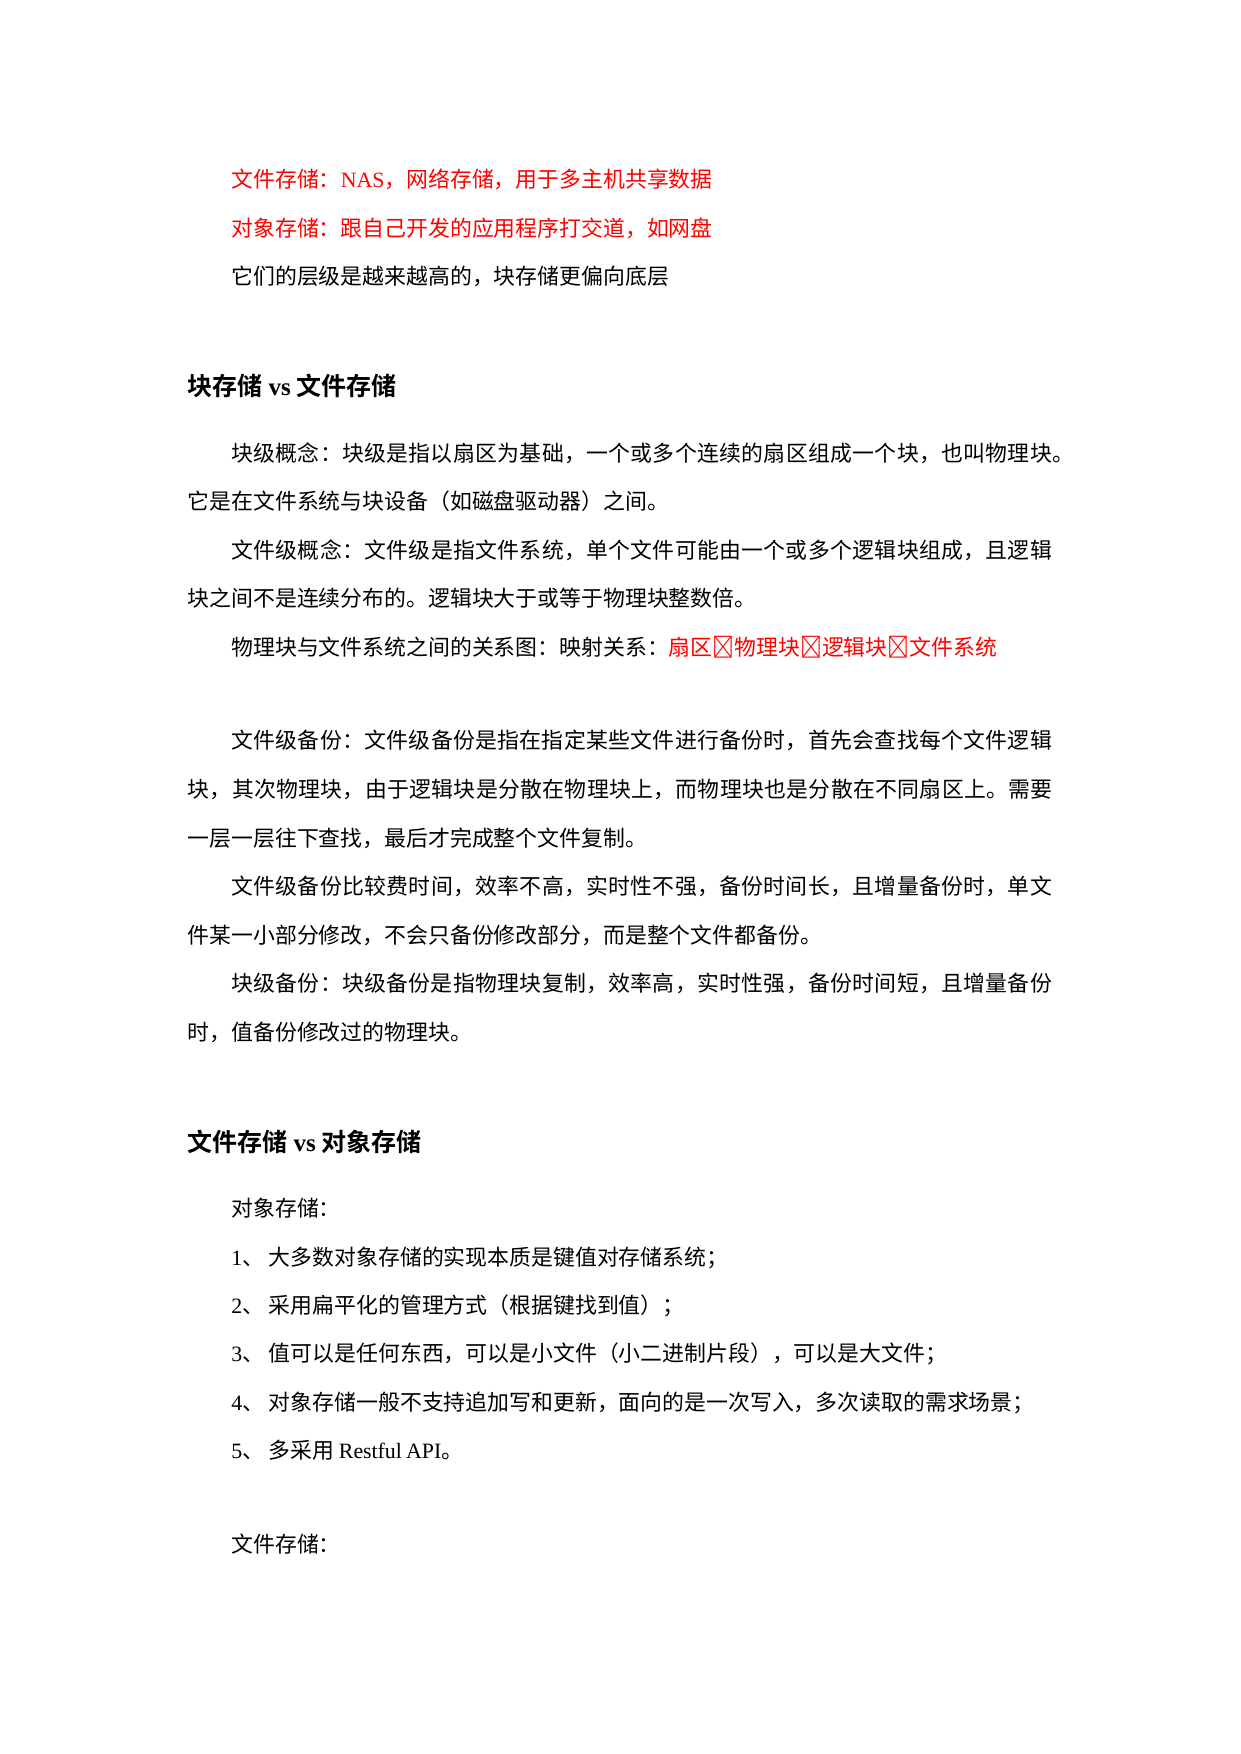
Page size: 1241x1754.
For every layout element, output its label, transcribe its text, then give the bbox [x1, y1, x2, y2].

list 多采用Restful API。 [231, 1433, 1053, 1465]
subtitle 块存储 vs 文件存储 [187, 352, 1053, 417]
text 文件级备份：文件级备份是指在指定某些文件进行备份时，首先会查找每个文件逻辑块，其次物理块，由于逻辑块是分散在物理块上，而物理块也是分散在不同扇区上。需要一层一层往下查找，最后才完成整个文件复制。 [187, 723, 1053, 853]
text 文件级概念：文件级是指文件系统，单个文件可能由一个或多个逻辑块组成，且逻辑块之间不是连续分布的。逻辑块大于或等于物理块整数倍。 [187, 532, 1053, 613]
text 物理块与文件系统之间的关系图：映射关系：扇区物理块逻辑块文件系统 [187, 629, 1053, 662]
subtitle 文件存储 vs 对象存储 [187, 1108, 1053, 1173]
list 值可以是任何东西，可以是小文件（小二进制片段），可以是大文件； [231, 1336, 1053, 1368]
text 文件存储： [231, 1526, 1053, 1559]
text 块级概念：块级是指以扇区为基础，一个或多个连续的扇区组成一个块，也叫物理块。它是在文件系统与块设备（如磁盘驱动器）之间。 [187, 435, 1053, 516]
text 文件级备份比较费时间，效率不高，实时性不强，备份时间长，且增量备份时，单文件某一小部分修改，不会只备份修改部分，而是整个文件都备份。 [187, 869, 1053, 950]
list 对象存储一般不支持追加写和更新，面向的是一次写入，多次读取的需求场景； [231, 1384, 1053, 1417]
text 文件存储：NAS，网络存储，用于多主机共享数据 [187, 162, 1053, 194]
list 大多数对象存储的实现本质是键值对存储系统； [231, 1239, 1053, 1272]
text 它们的层级是越来越高的，块存储更偏向底层 [187, 259, 1053, 291]
text 对象存储：跟自己开发的应用程序打交道，如网盘 [187, 210, 1053, 243]
text 块级备份：块级备份是指物理块复制，效率高，实时性强，备份时间短，且增量备份时，值备份修改过的物理块。 [187, 966, 1053, 1047]
list 采用扁平化的管理方式（根据键找到值）； [231, 1288, 1053, 1320]
text 对象存储： [187, 1191, 1053, 1223]
